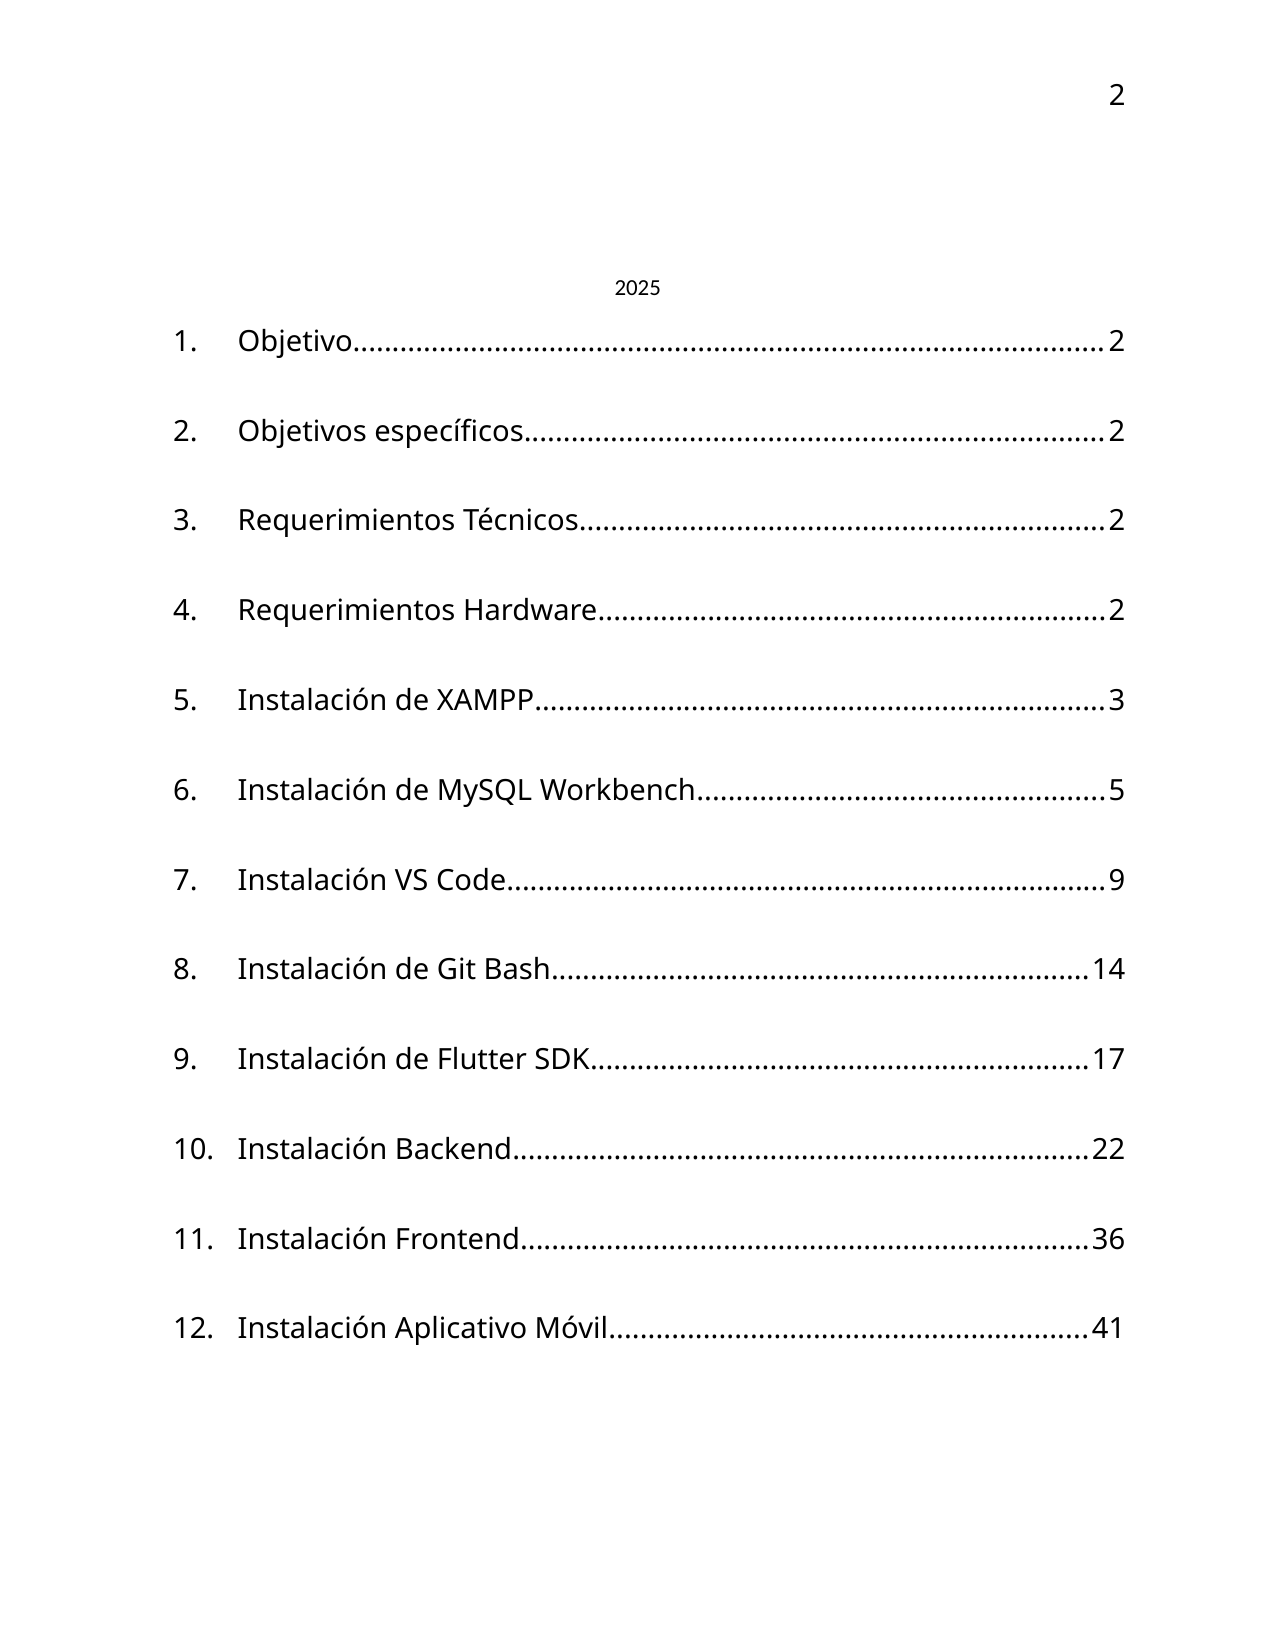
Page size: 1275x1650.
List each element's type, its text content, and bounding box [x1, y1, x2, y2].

text 2025 [150, 273, 1125, 301]
